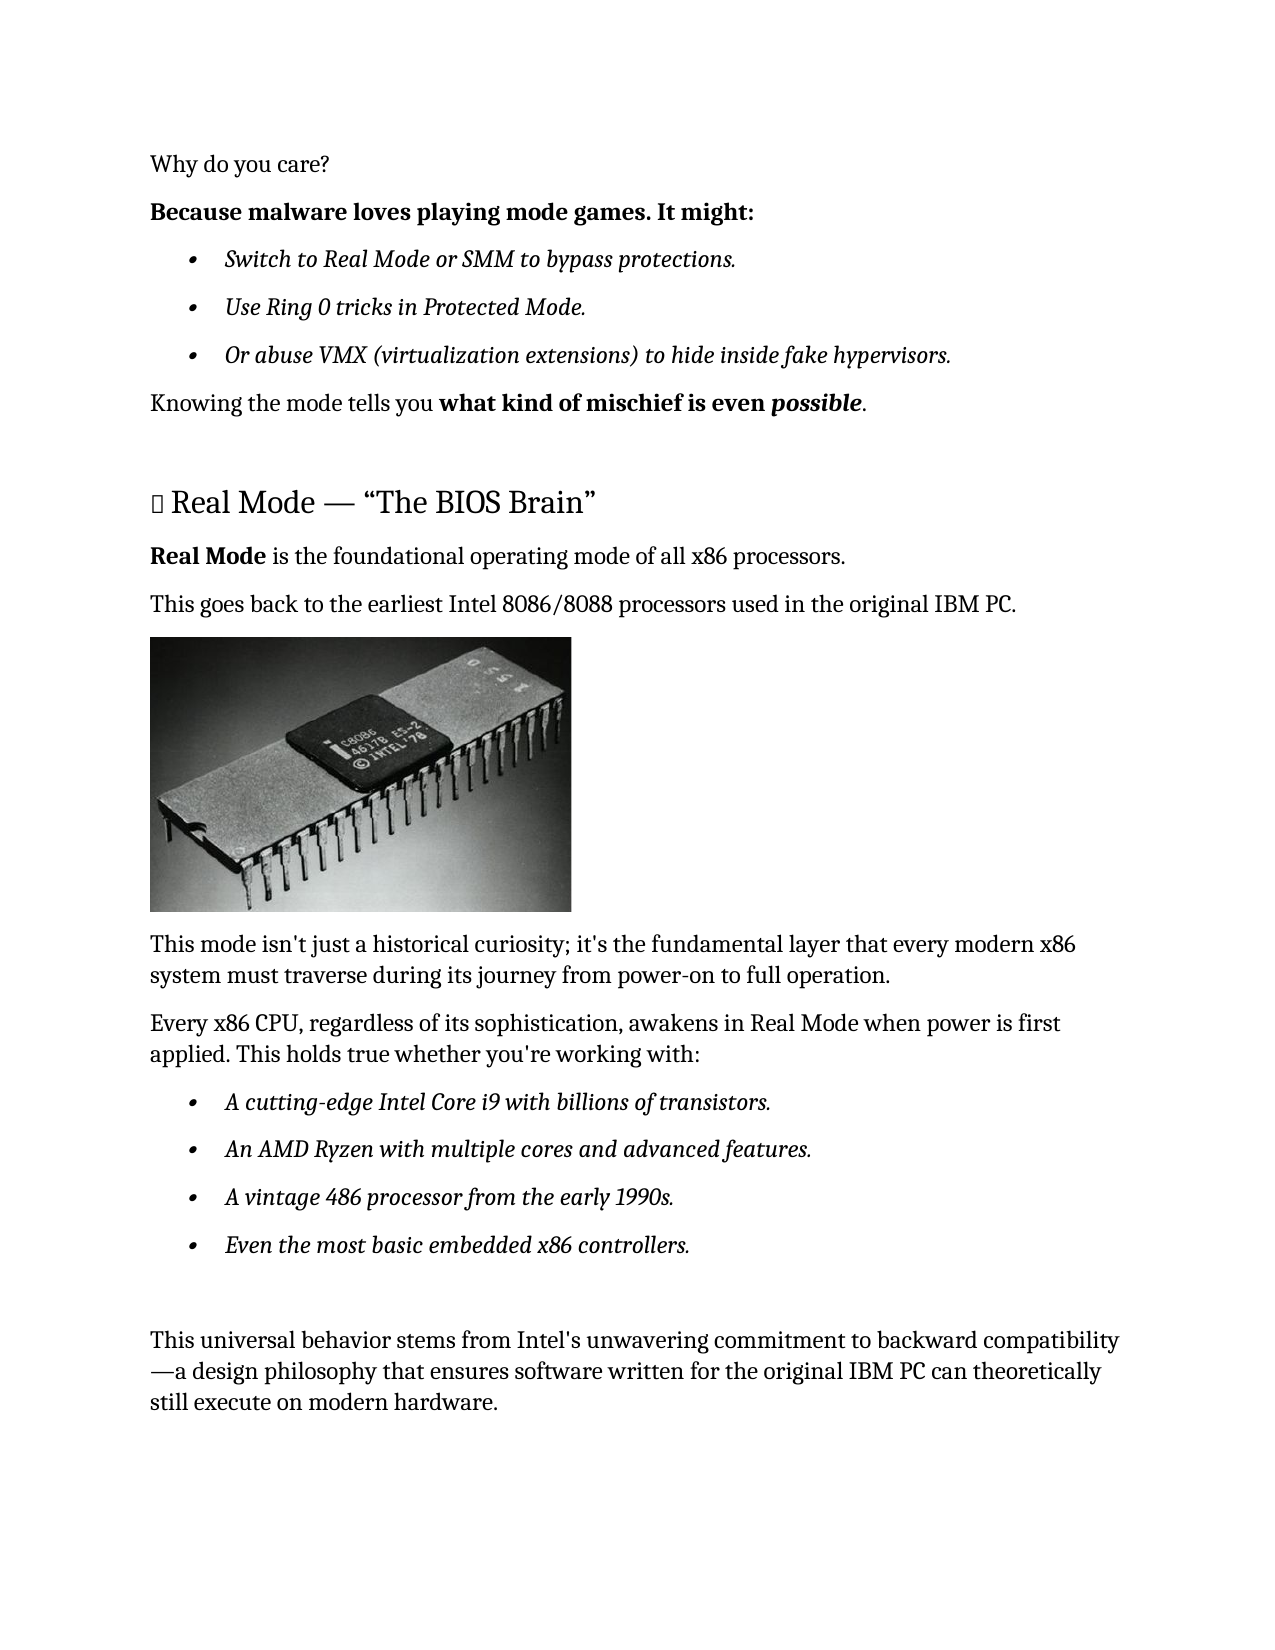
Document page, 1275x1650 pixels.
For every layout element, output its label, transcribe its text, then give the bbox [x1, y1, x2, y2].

list Use Ring 0 tricks in Protected Mode. [187, 293, 1125, 322]
text This goes back to the earliest Intel 8086/8088 processors used in the original IBM PC. [150, 590, 1125, 618]
text Why do you care? [150, 150, 1125, 179]
list Switch to Real Mode or SMM to bypass protections. [187, 245, 1125, 274]
text 🧠 Real Mode — “The BIOS Brain” [150, 484, 1125, 522]
text Every x86 CPU, regardless of its sophistication, awakens in Real Mode when power is first applied. This holds true whether you're working with: [150, 1009, 1125, 1068]
list A vintage 486 processor from the early 1990s. [187, 1183, 1125, 1212]
list An AMD Ryzen with multiple cores and advanced features. [187, 1135, 1125, 1164]
text This universal behavior stems from Intel's unwavering commitment to backward compatibility—a design philosophy that ensures software written for the original IBM PC can theoretically still execute on modern hardware. [150, 1326, 1125, 1417]
text Because malware loves playing mode games. It might: [150, 198, 1125, 226]
text This mode isn't just a historical curiosity; it's the fundamental layer that every modern x86 system must traverse during its journey from power-on to full operation. [150, 930, 1125, 990]
list Or abuse VMX (virtualization extensions) to hide inside fake hypervisors. [187, 341, 1125, 369]
text Knowing the mode tells you what kind of mischief is even possible. [150, 388, 1125, 417]
list A cutting-edge Intel Core i9 with billions of transistors. [187, 1087, 1125, 1116]
text Real Mode is the foundational operating mode of all x86 processors. [150, 542, 1125, 571]
picture [150, 637, 572, 912]
list Even the most basic embedded x86 controllers. [187, 1231, 1125, 1259]
